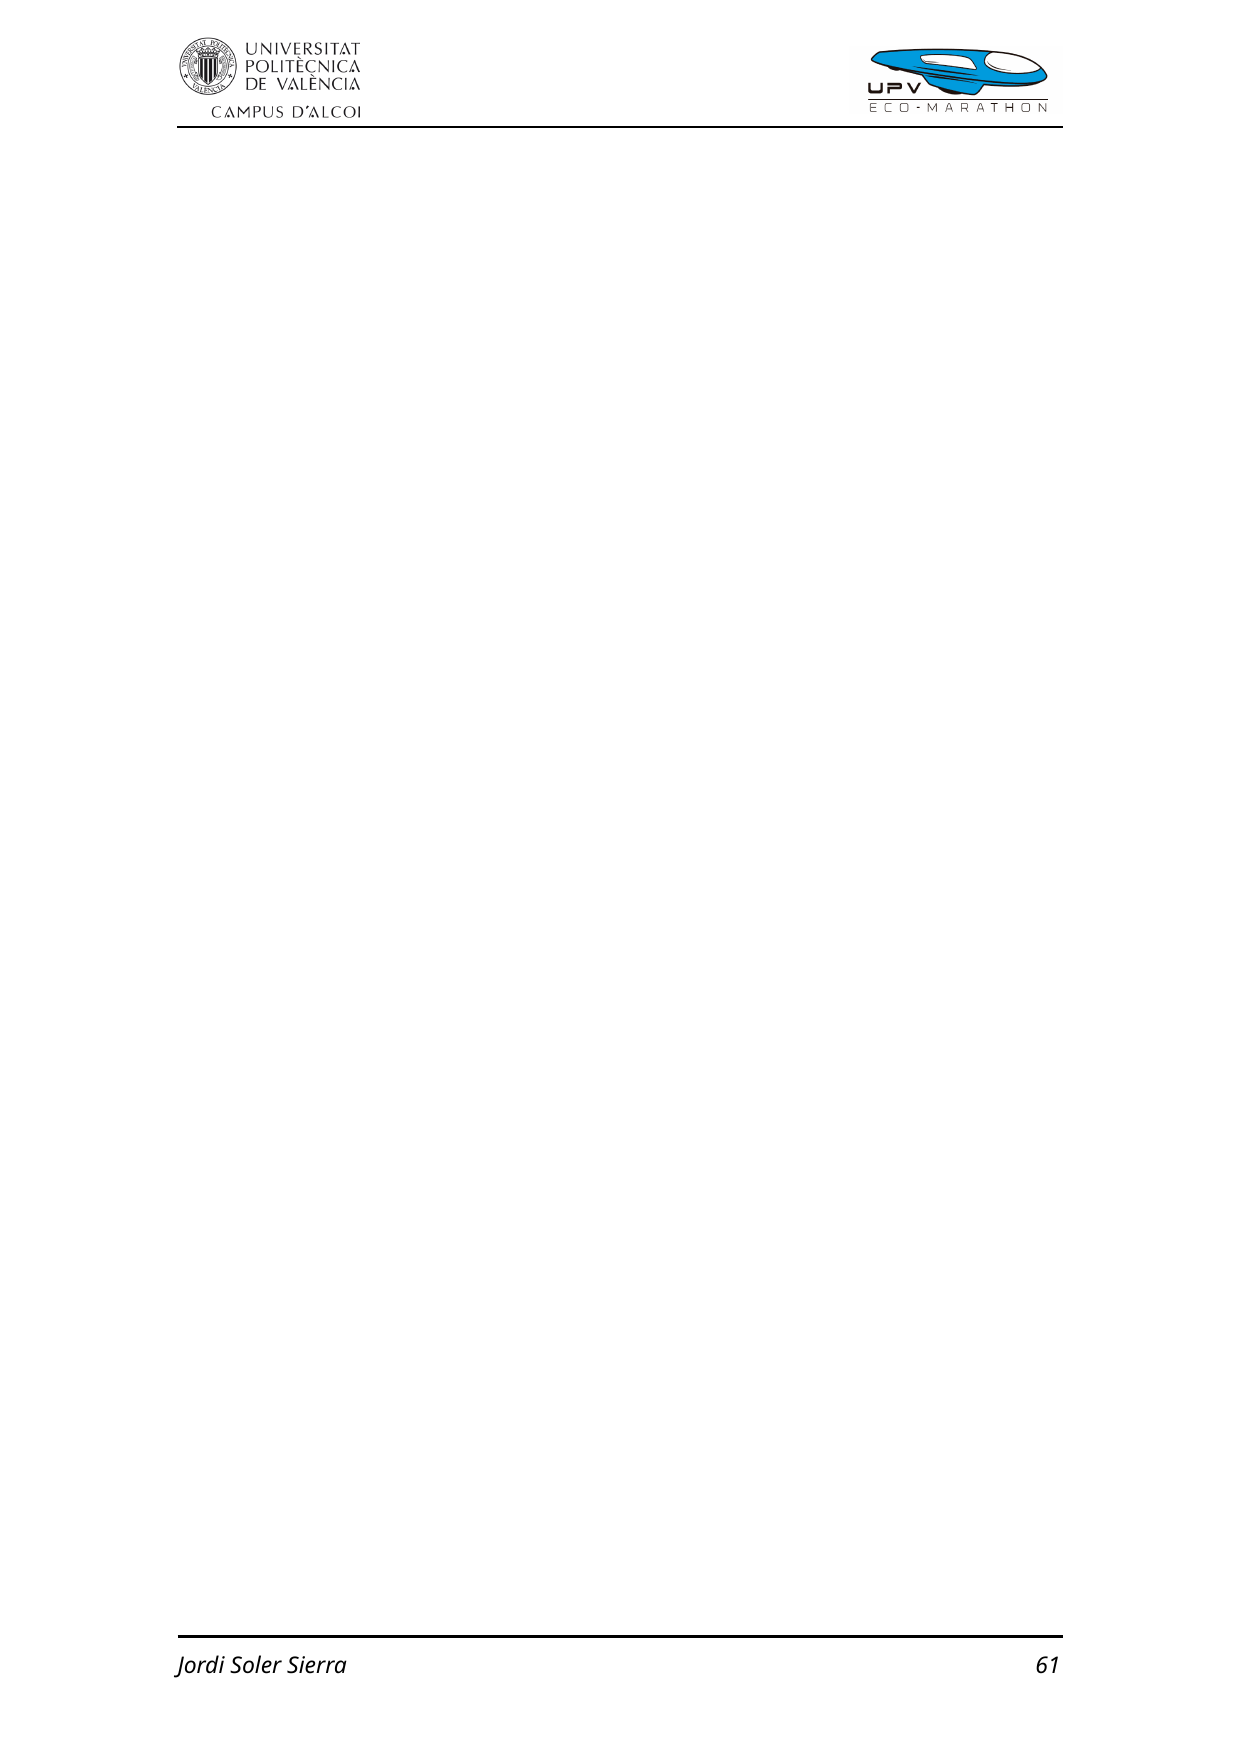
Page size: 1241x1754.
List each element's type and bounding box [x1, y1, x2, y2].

picture [849, 46, 1063, 114]
picture [177, 34, 362, 121]
